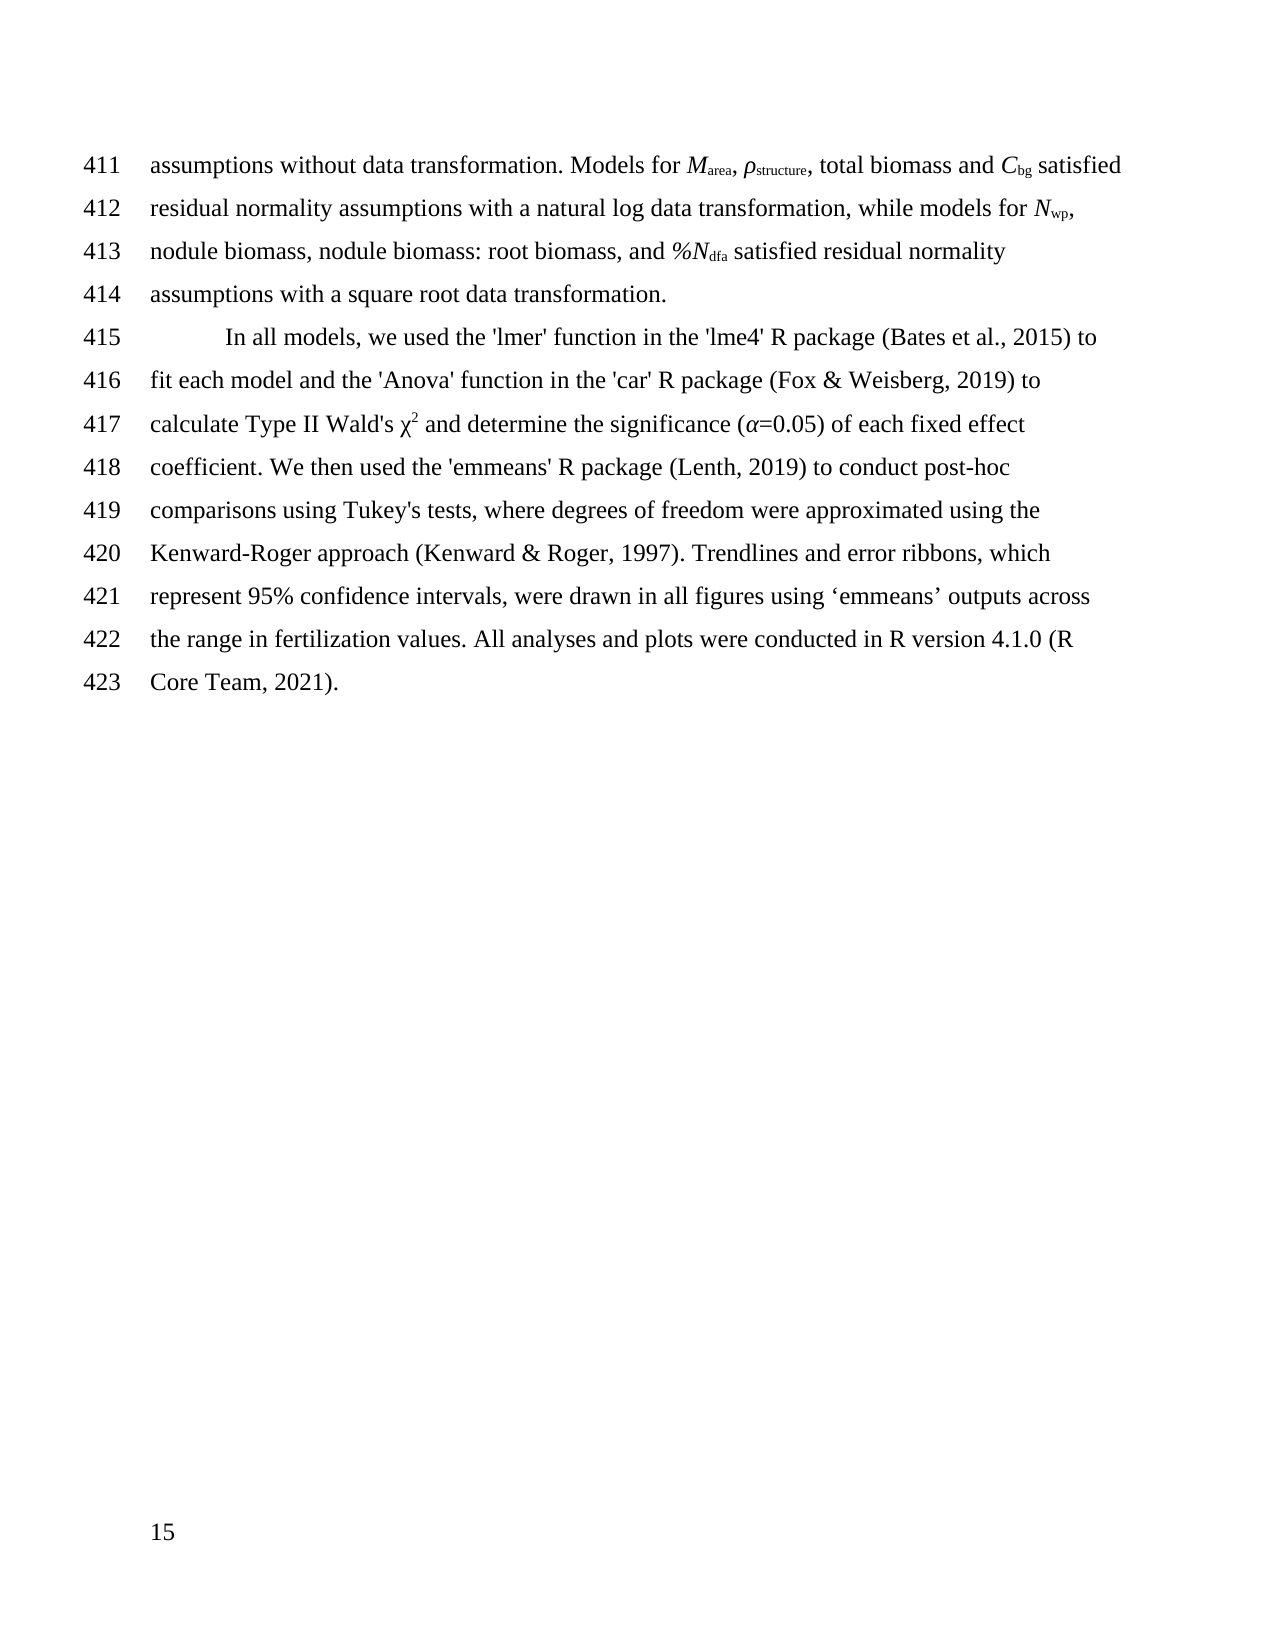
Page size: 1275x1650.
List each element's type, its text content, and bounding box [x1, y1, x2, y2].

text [150, 150, 1125, 308]
text In all models, we used the 'lmer' function in the 'lme4' R package to fit each model and the 'Anova' function in the 'car' R package to calculate Type II Wald's χ2 and determine the significance (α=0.05) of each fixed effect coefficient. We then used the 'emmeans' R package to conduct post-hoc comparisons using Tukey's tests, where degrees of freedom were approximated using the Kenward-Roger approach . Trendlines and error ribbons, which represent 95% confidence intervals, were drawn in all figures using ‘emmeans’ outputs across the range in fertilization values. All analyses and plots were conducted in R version 4.1.0 . [150, 322, 1125, 696]
